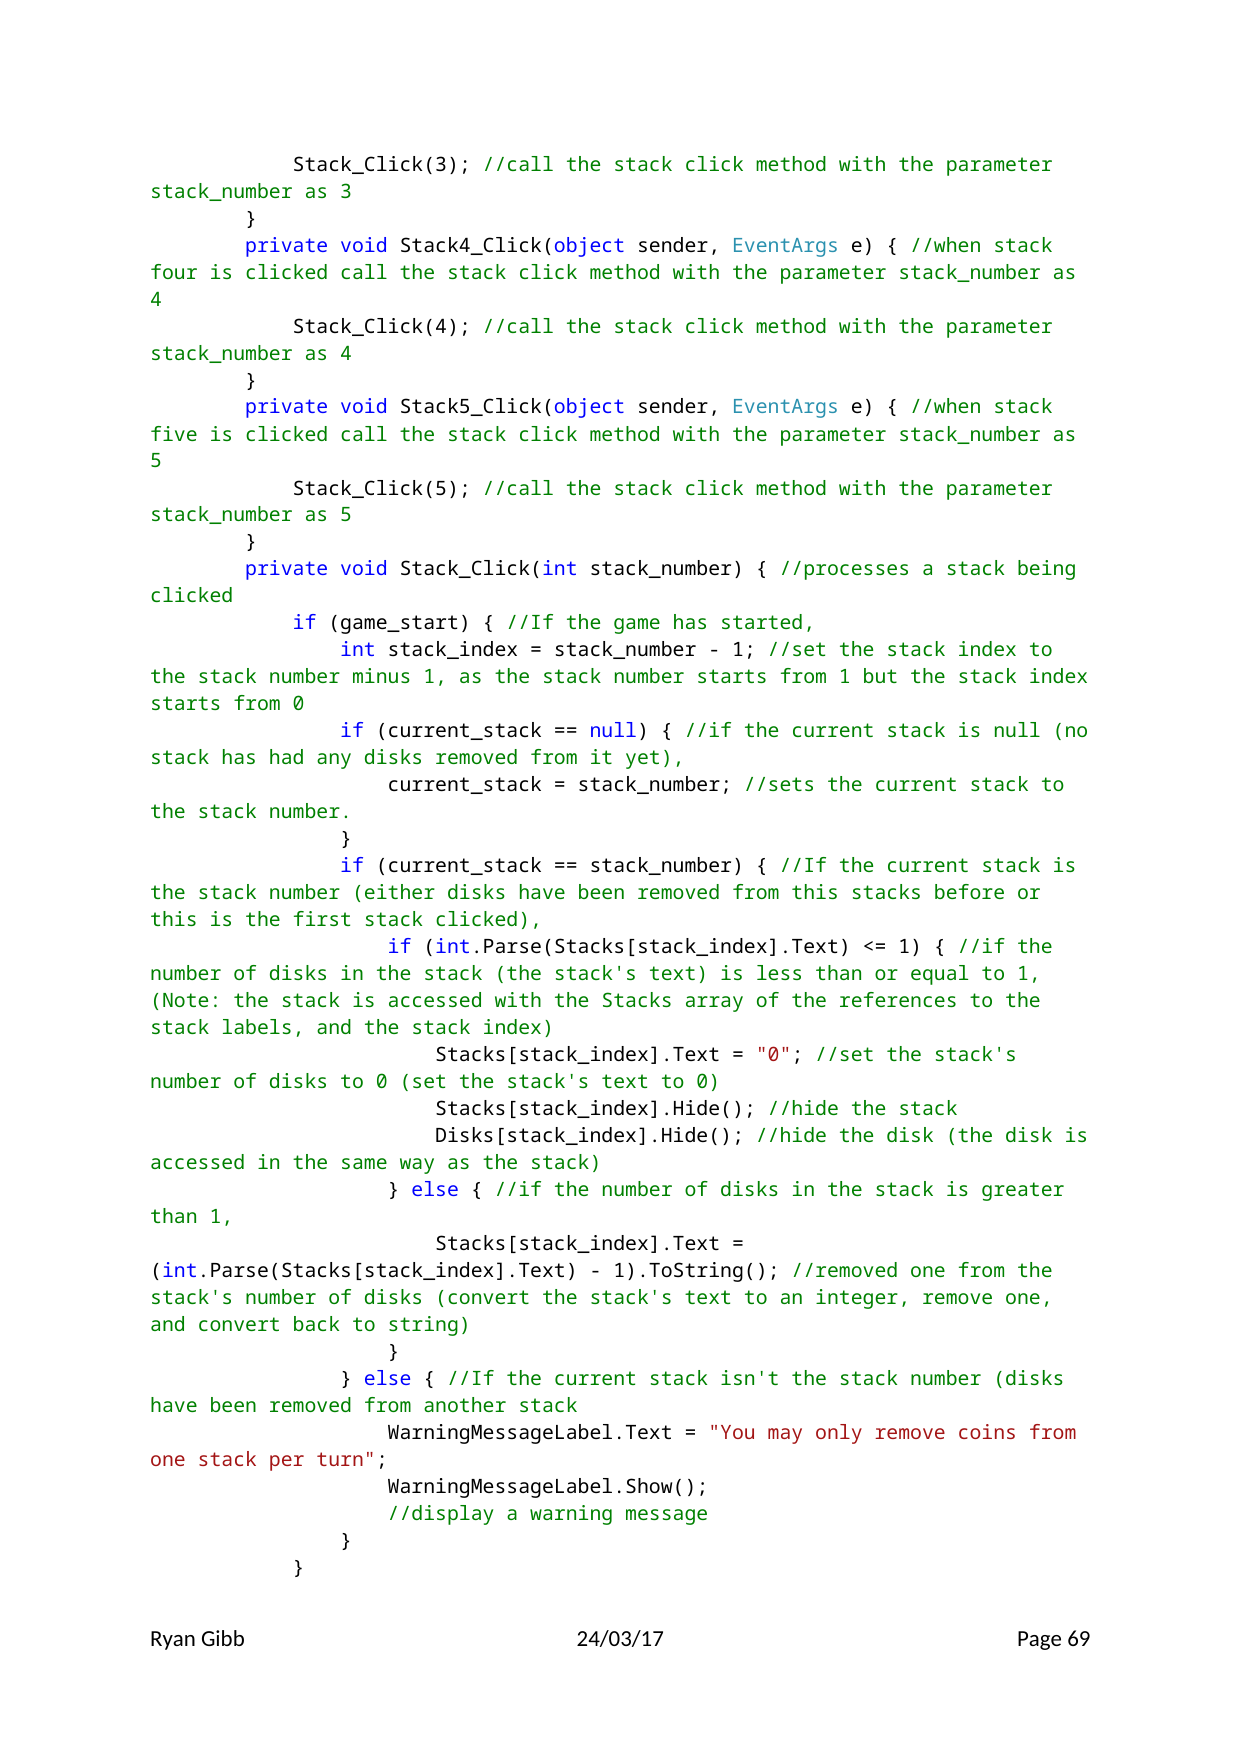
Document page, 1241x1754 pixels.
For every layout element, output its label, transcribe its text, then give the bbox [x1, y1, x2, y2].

text int stack_index = stack_number - 1; //set the stack index to the stack number minus 1, as the stack number starts from 1 but the stack index starts from 0 [150, 636, 1090, 717]
text Stack_Click(4); //call the stack click method with the parameter stack_number as 4 [150, 312, 1090, 366]
text } [150, 528, 1090, 555]
text WarningMessageLabel.Text = "You may only remove coins from one stack per turn"; [150, 1418, 1090, 1472]
text Stacks[stack_index].Hide(); //hide the stack [150, 1094, 1090, 1121]
text if (current_stack == stack_number) { //If the current stack is the stack number (either disks have been removed from this stacks before or this is the first stack clicked), [150, 851, 1090, 932]
text private void Stack5_Click(object sender, EventArgs e) { //when stack five is clicked call the stack click method with the parameter stack_number as 5 [150, 393, 1090, 474]
text } [150, 824, 1090, 851]
text } [150, 204, 1090, 231]
text Stack_Click(5); //call the stack click method with the parameter stack_number as 5 [150, 474, 1090, 528]
text if (game_start) { //If the game has started, [150, 609, 1090, 636]
text current_stack = stack_number; //sets the current stack to the stack number. [150, 771, 1090, 824]
text Disks[stack_index].Hide(); //hide the disk (the disk is accessed in the same way as the stack) [150, 1121, 1090, 1175]
text } [150, 1526, 1090, 1553]
text Stacks[stack_index].Text = (int.Parse(Stacks[stack_index].Text) - 1).ToString(); //removed one from the stack's number of disks (convert the stack's text to an integer, remove one, and convert back to string) [150, 1229, 1090, 1337]
text //display a warning message [150, 1499, 1090, 1526]
text } [150, 366, 1090, 393]
text } [150, 1553, 1090, 1580]
text WarningMessageLabel.Show(); [150, 1472, 1090, 1499]
text if (int.Parse(Stacks[stack_index].Text) <= 1) { //if the number of disks in the stack (the stack's text) is less than or equal to 1, (Note: the stack is accessed with the Stacks array of the references to the stack labels, and the stack index) [150, 932, 1090, 1040]
text private void Stack4_Click(object sender, EventArgs e) { //when stack four is clicked call the stack click method with the parameter stack_number as 4 [150, 231, 1090, 312]
text } else { //If the current stack isn't the stack number (disks have been removed from another stack [150, 1364, 1090, 1418]
text } [150, 1337, 1090, 1364]
text Stacks[stack_index].Text = "0"; //set the stack's number of disks to 0 (set the stack's text to 0) [150, 1040, 1090, 1094]
text } else { //if the number of disks in the stack is greater than 1, [150, 1175, 1090, 1229]
text if (current_stack == null) { //if the current stack is null (no stack has had any disks removed from it yet), [150, 717, 1090, 771]
text private void Stack_Click(int stack_number) { //processes a stack being clicked [150, 555, 1090, 609]
text Stack_Click(3); //call the stack click method with the parameter stack_number as 3 [150, 150, 1090, 204]
